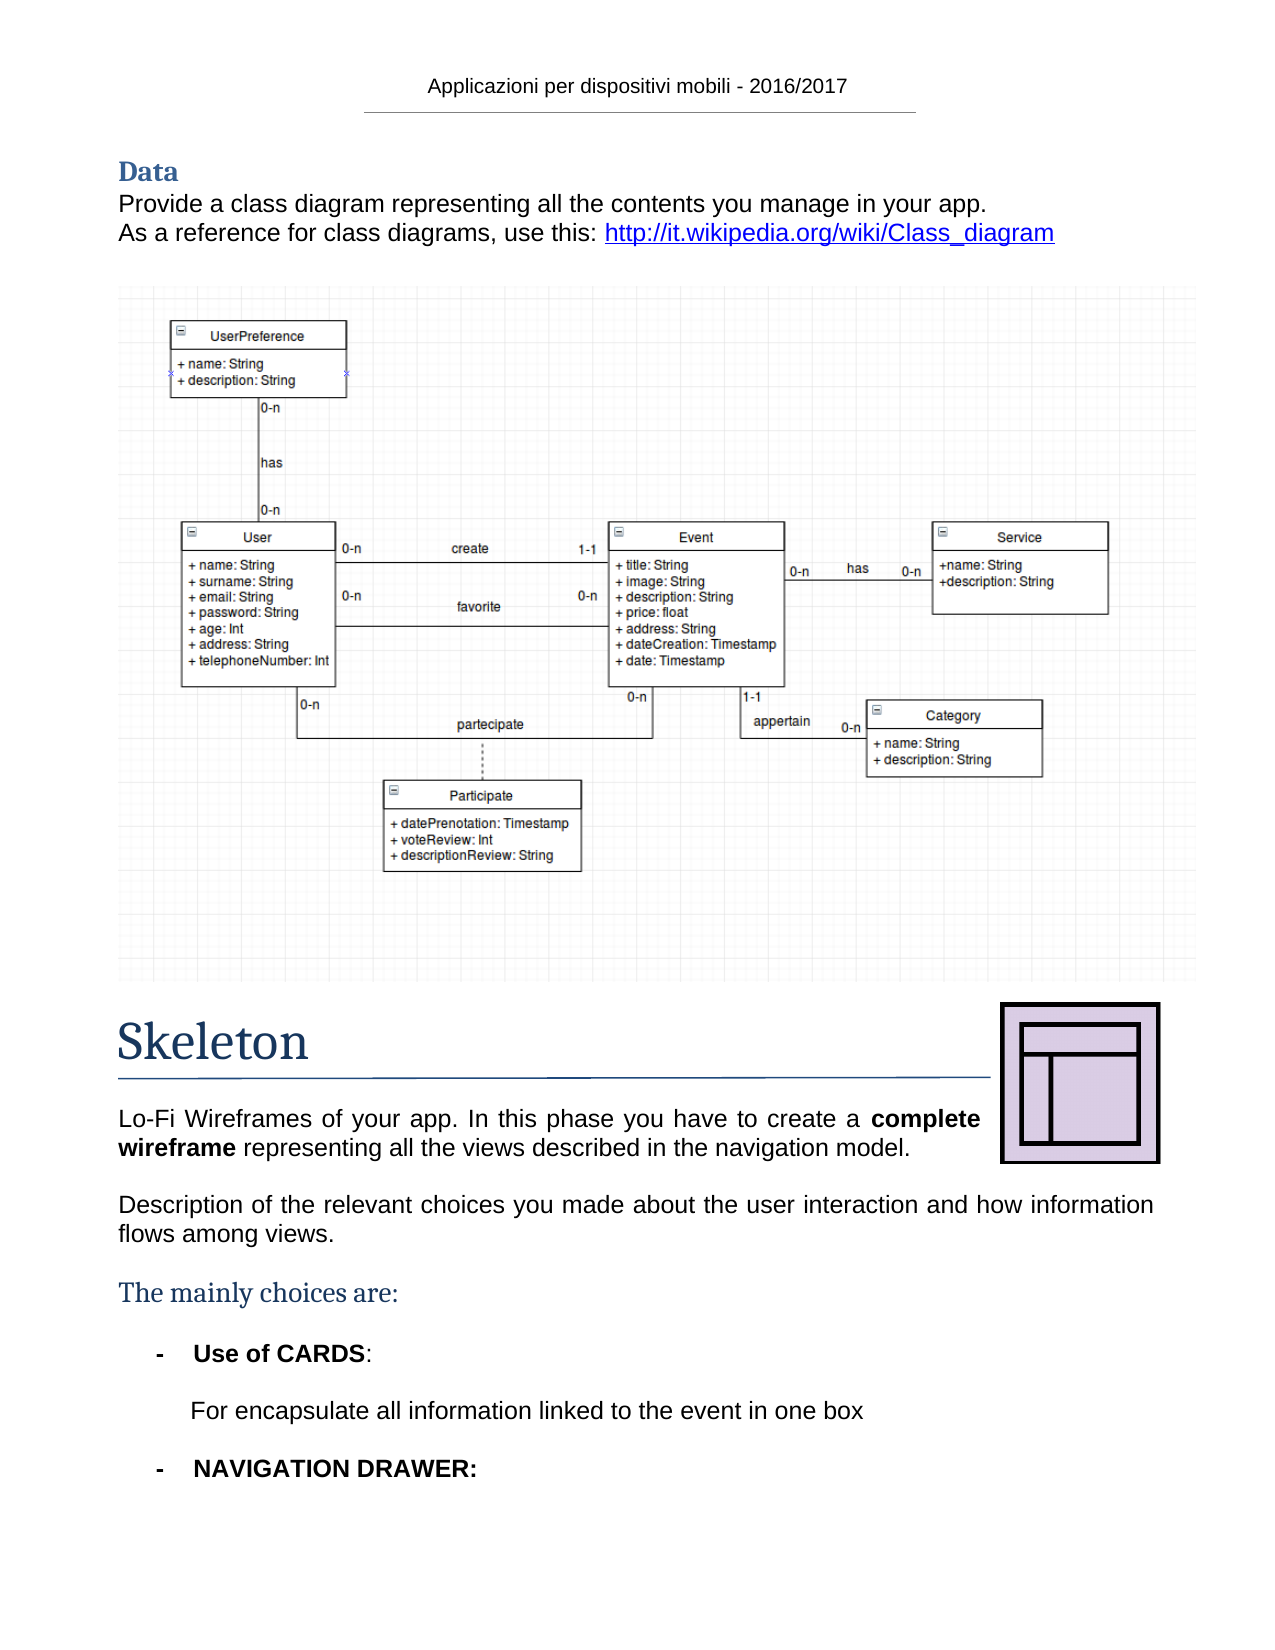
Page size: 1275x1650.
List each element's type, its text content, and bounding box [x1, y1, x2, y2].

list NAVIGATION DRAWER: [156, 1454, 1157, 1483]
text For encapsulate all information linked to the event in one box [118, 1396, 1157, 1425]
text The mainly choices are: [118, 1277, 1157, 1310]
picture [118, 286, 1196, 982]
list Use of cards: [156, 1339, 1157, 1368]
subtitle Data [118, 155, 1157, 189]
title Skeleton [118, 1011, 999, 1073]
picture [999, 1001, 1162, 1164]
text Lo-Fi Wireframes of your app. In this phase you have to create a complete wireframe representing all the views described in the navigation model. [118, 1104, 999, 1162]
text Provide a class diagram representing all the contents you manage in your app. [118, 189, 1157, 218]
text As a reference for class diagrams, use this: http://it.wikipedia.org/wiki/Class_diagram [118, 218, 1157, 246]
text Description of the relevant choices you made about the user interaction and how information flows among views. [118, 1190, 1157, 1248]
